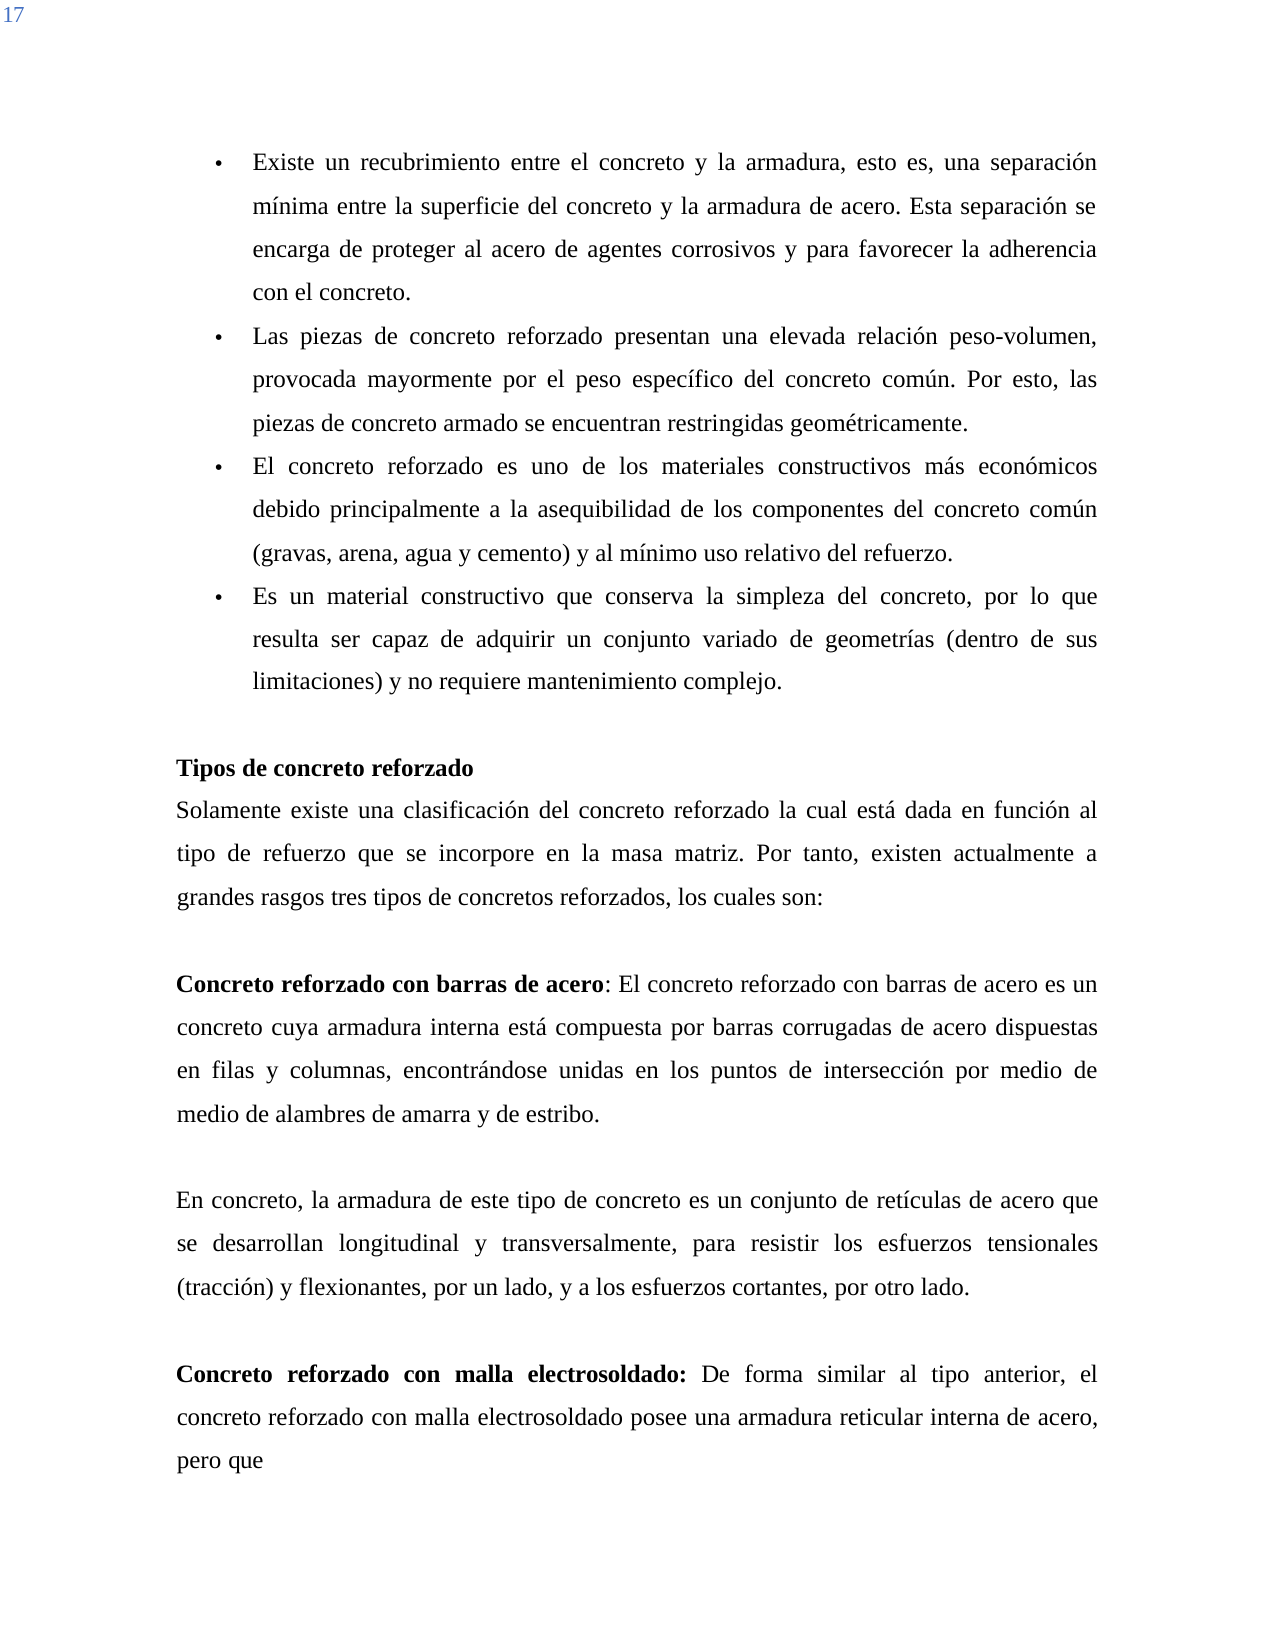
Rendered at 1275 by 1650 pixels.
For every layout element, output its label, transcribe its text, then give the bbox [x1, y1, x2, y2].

list Existe un recubrimiento entre el concreto y la armadura, esto es, una separación mínima entre la superficie del concreto y la armadura de acero. Esta separación se encarga de proteger al acero de agentes corrosivos y para favorecer la adherencia con el concreto. [215, 147, 1098, 306]
list El concreto reforzado es uno de los materiales constructivos más económicos debido principalmente a la asequibilidad de los componentes del concreto común (gravas, arena, agua y cemento) y al mínimo uso relativo del refuerzo. [215, 451, 1098, 566]
text Concreto reforzado con malla electrosoldado: De forma similar al tipo anterior, el concreto reforzado con malla electrosoldado posee una armadura reticular interna de acero, pero que [176, 1359, 1098, 1474]
list Es un material constructivo que conserva la simpleza del concreto, por lo que resulta ser capaz de adquirir un conjunto variado de geometrías (dentro de sus limitaciones) y no requiere mantenimiento complejo. [215, 581, 1098, 695]
text Solamente existe una clasificación del concreto reforzado la cual está dada en función al tipo de refuerzo que se incorpore en la masa matriz. Por tanto, existen actualmente a grandes rasgos tres tipos de concretos reforzados, los cuales son: [176, 795, 1098, 911]
list Las piezas de concreto reforzado presentan una elevada relación peso-volumen, provocada mayormente por el peso específico del concreto común. Por esto, las piezas de concreto armado se encuentran restringidas geométricamente. [215, 321, 1098, 436]
text En concreto, la armadura de este tipo de concreto es un conjunto de retículas de acero que se desarrollan longitudinal y transversalmente, para resistir los esfuerzos tensionales (tracción) y flexionantes, por un lado, y a los esfuerzos cortantes, por otro lado. [176, 1185, 1098, 1301]
subtitle Tipos de concreto reforzado [176, 753, 1248, 782]
text Concreto reforzado con barras de acero: El concreto reforzado con barras de acero es un concreto cuya armadura interna está compuesta por barras corrugadas de acero dispuestas en filas y columnas, encontrándose unidas en los puntos de intersección por medio de medio de alambres de amarra y de estribo. [176, 969, 1098, 1127]
